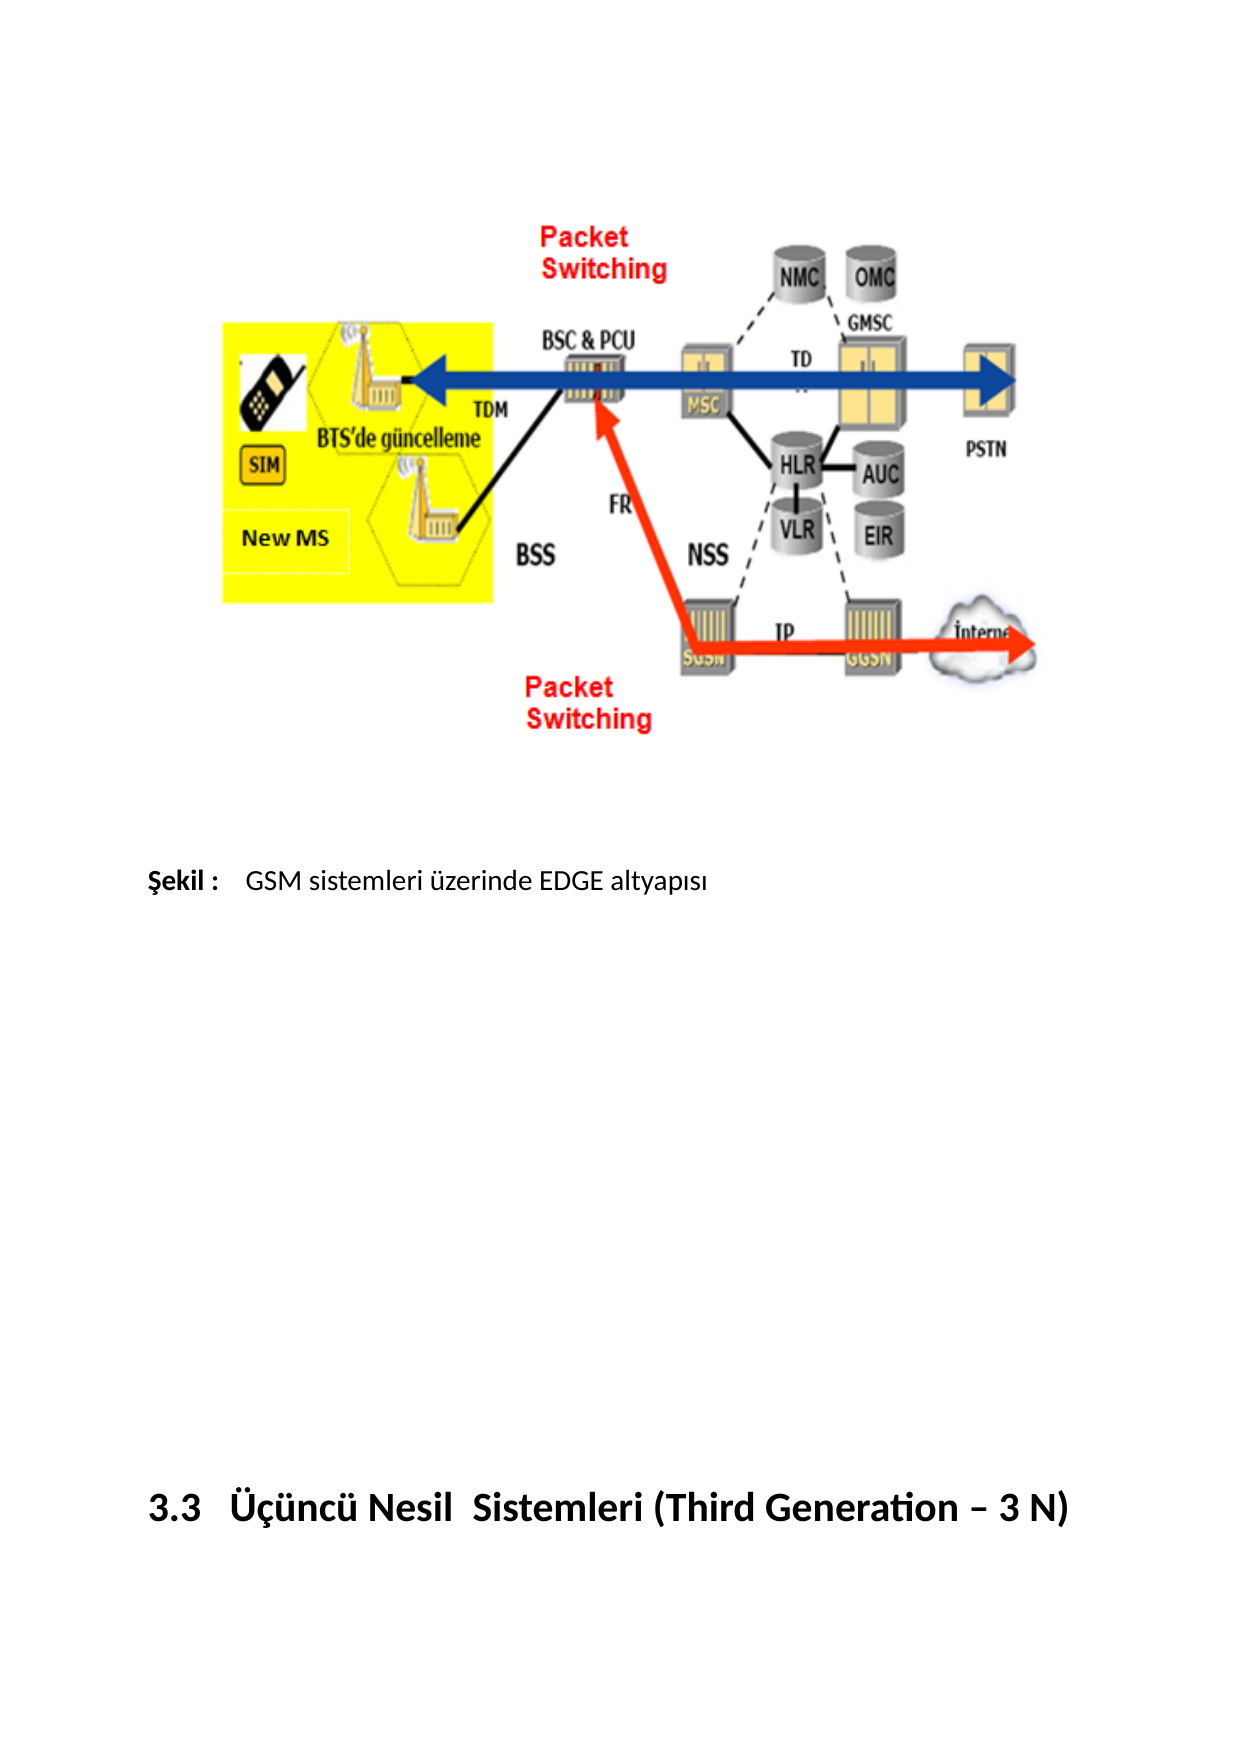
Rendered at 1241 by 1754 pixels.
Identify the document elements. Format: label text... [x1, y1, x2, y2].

picture [147, 147, 1227, 810]
text 3.3 Üçüncü Nesil Sistemleri (Third Generation – 3 N) [148, 1481, 1196, 1532]
text Şekil : GSM sistemleri üzerinde EDGE altyapısı [148, 862, 1196, 897]
